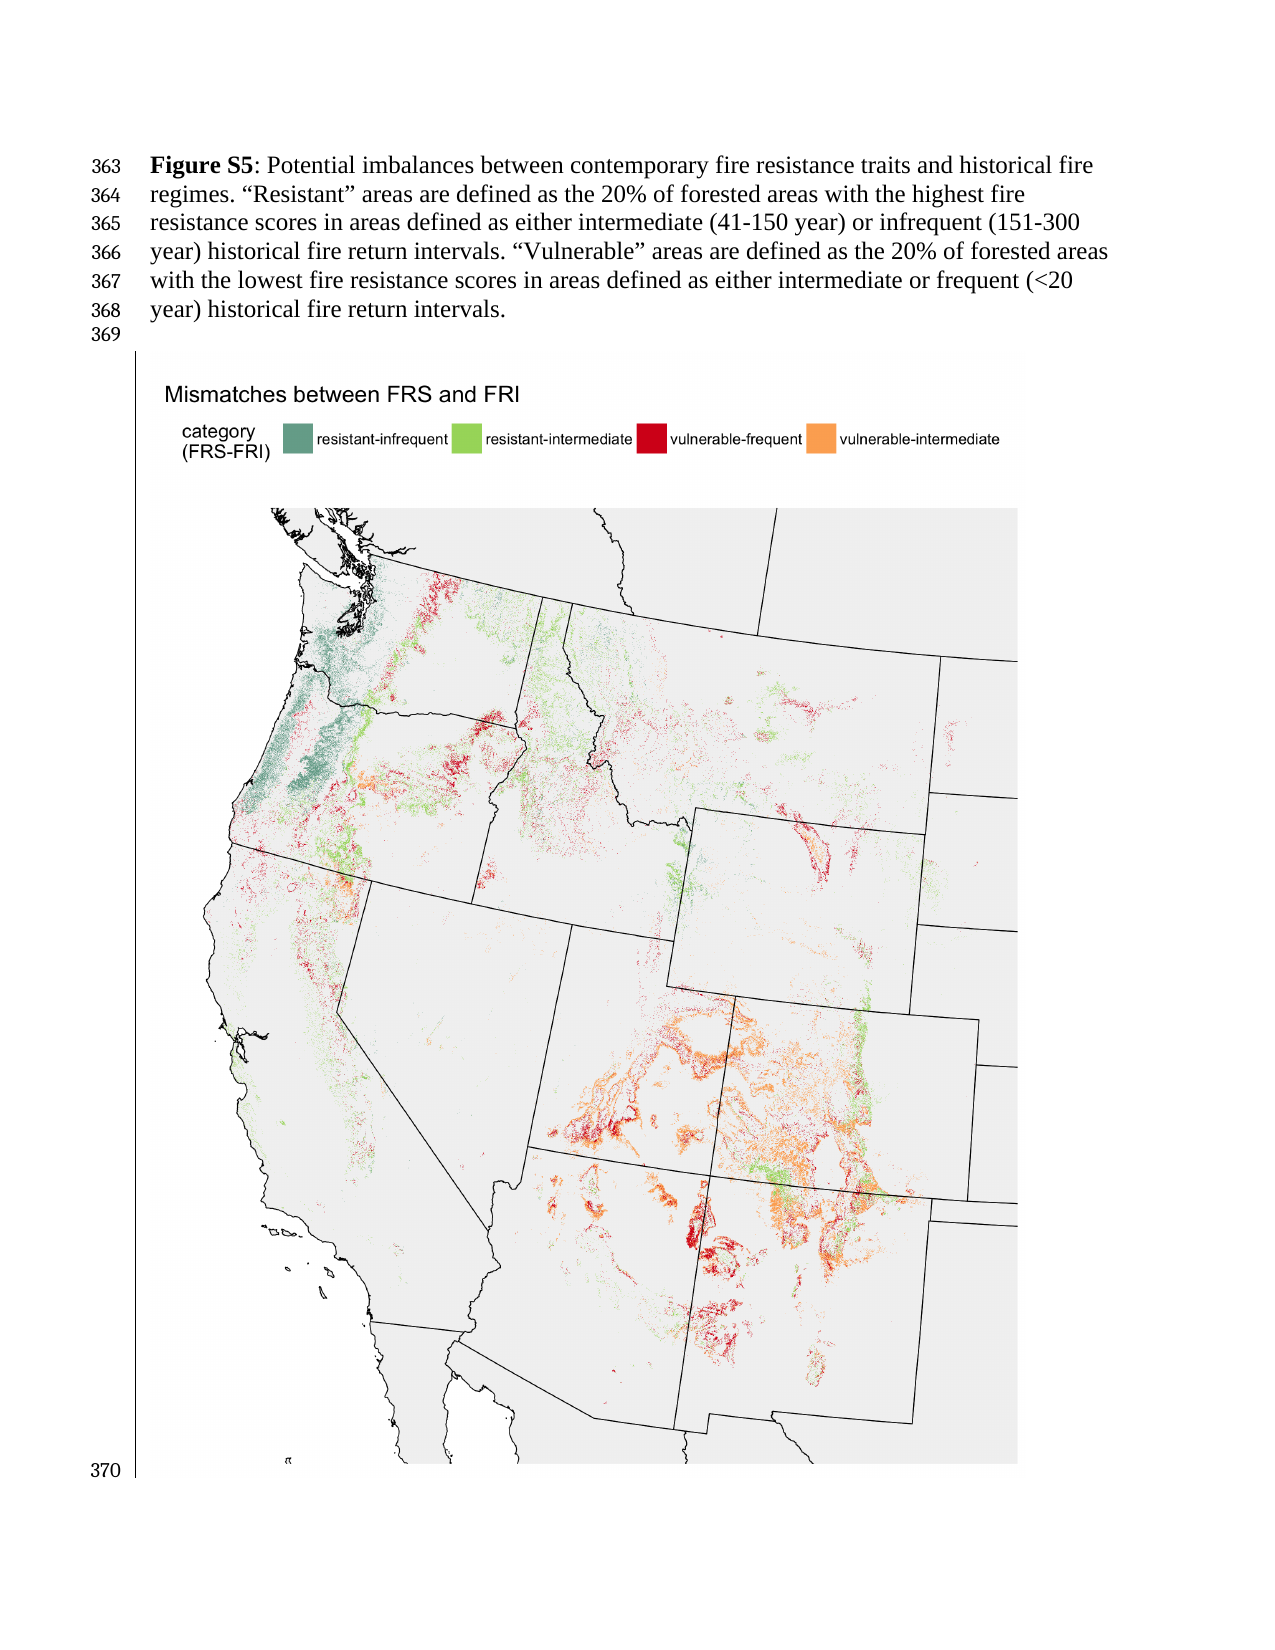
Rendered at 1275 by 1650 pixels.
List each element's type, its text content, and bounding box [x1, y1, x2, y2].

text Figure S5: Potential imbalances between contemporary fire resistance traits and historical fire regimes. “Resistant” areas are defined as the 20% of forested areas with the highest fire resistance scores in areas defined as either intermediate (41-150 year) or infrequent (151-300 year) historical fire return intervals. “Vulnerable” areas are defined as the 20% of forested areas with the lowest fire resistance scores in areas defined as either intermediate or frequent (<20 year) historical fire return intervals. [150, 150, 1125, 322]
picture [150, 351, 1027, 1478]
